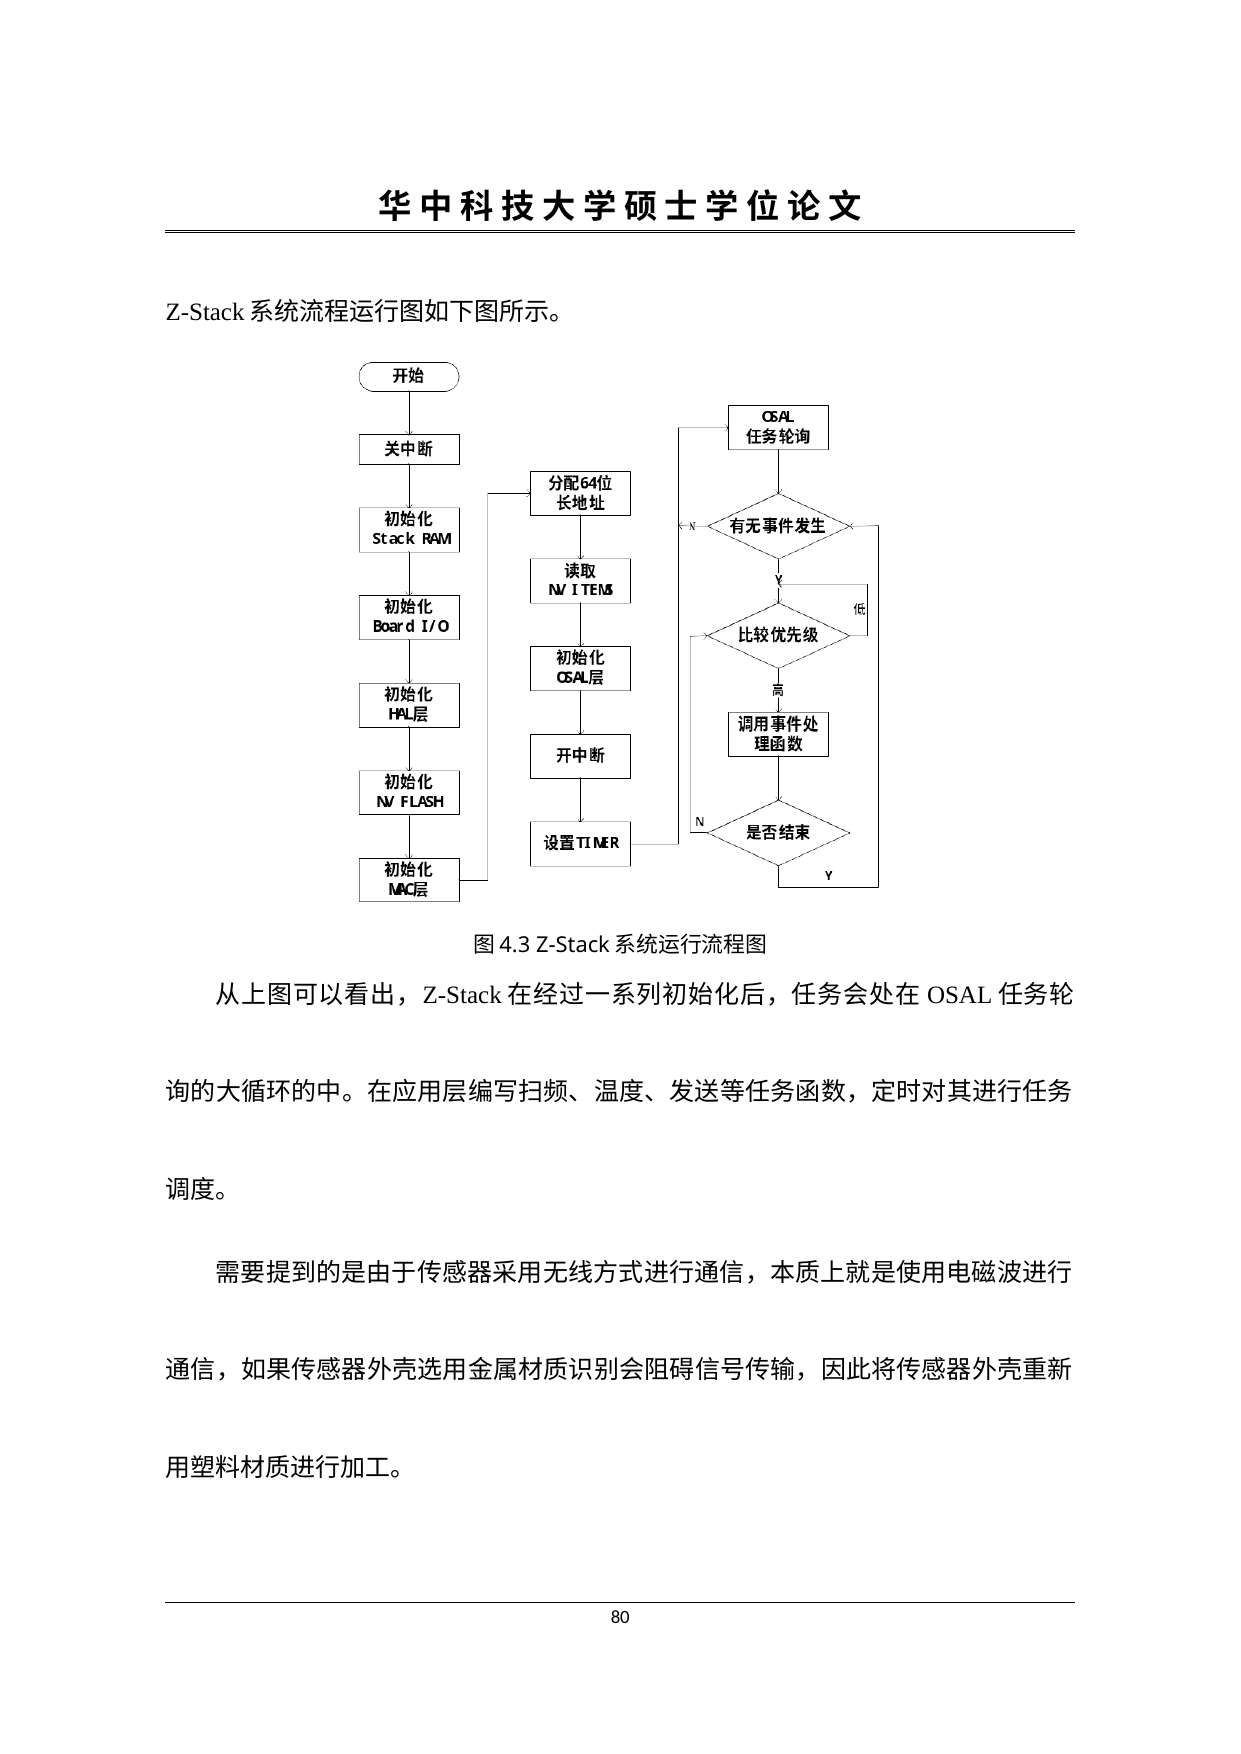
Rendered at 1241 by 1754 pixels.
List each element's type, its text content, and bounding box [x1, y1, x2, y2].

text 需要提到的是由于传感器采用无线方式进行通信，本质上就是使用电磁波进行通信，如果传感器外壳选用金属材质识别会阻碍信号传输，因此将传感器外壳重新用塑料材质进行加工。 [165, 1238, 1075, 1498]
text 图4.3 Z-Stack系统运行流程图 [165, 927, 1075, 960]
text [165, 277, 1075, 342]
text 从上图可以看出，Z-Stack在经过一系列初始化后，任务会处在OSAL任务轮询的大循环的中。在应用层编写扫频、温度、发送等任务函数，定时对其进行任务调度。 [165, 960, 1075, 1220]
